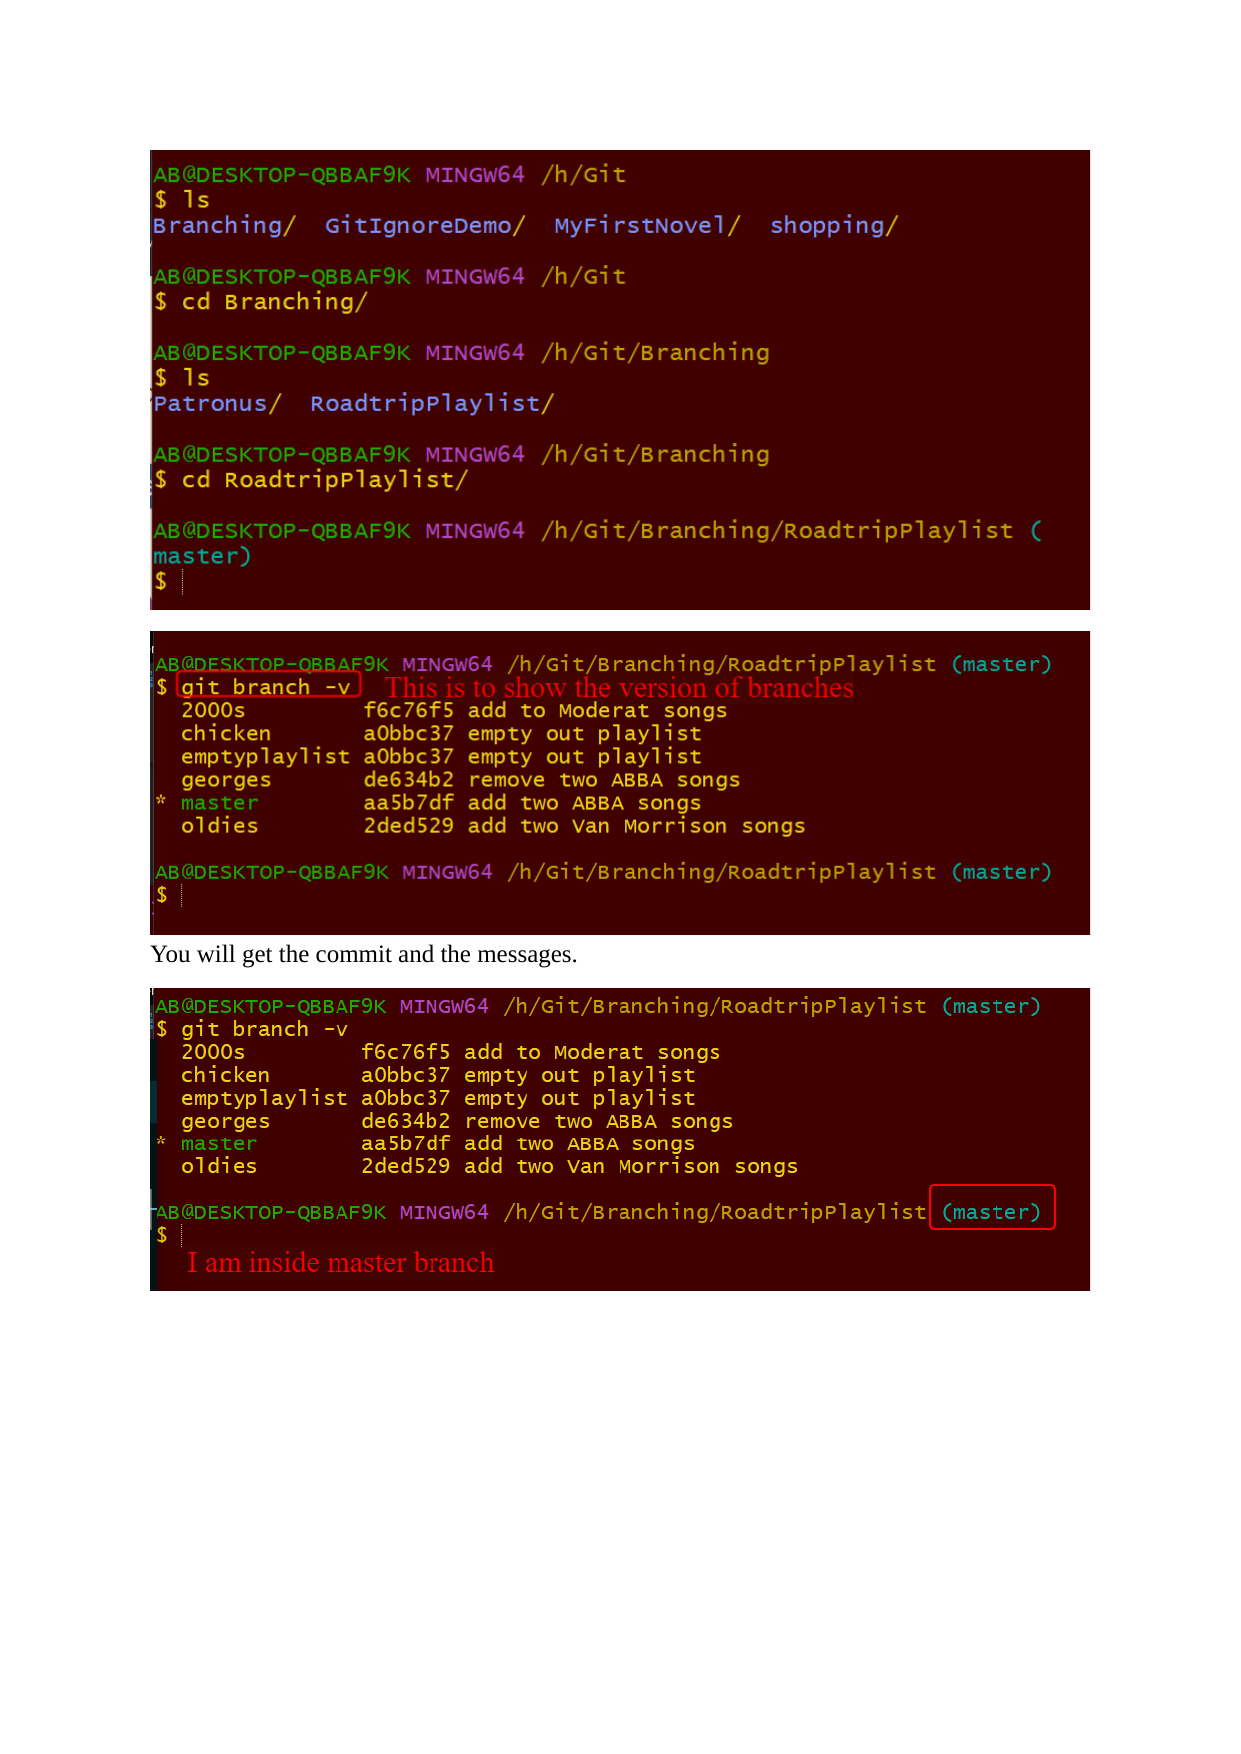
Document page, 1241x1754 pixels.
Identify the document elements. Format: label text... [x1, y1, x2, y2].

picture [150, 631, 1091, 935]
picture [150, 988, 1091, 1291]
picture [150, 150, 1091, 610]
text You will get the commit and the messages. [150, 935, 1090, 968]
